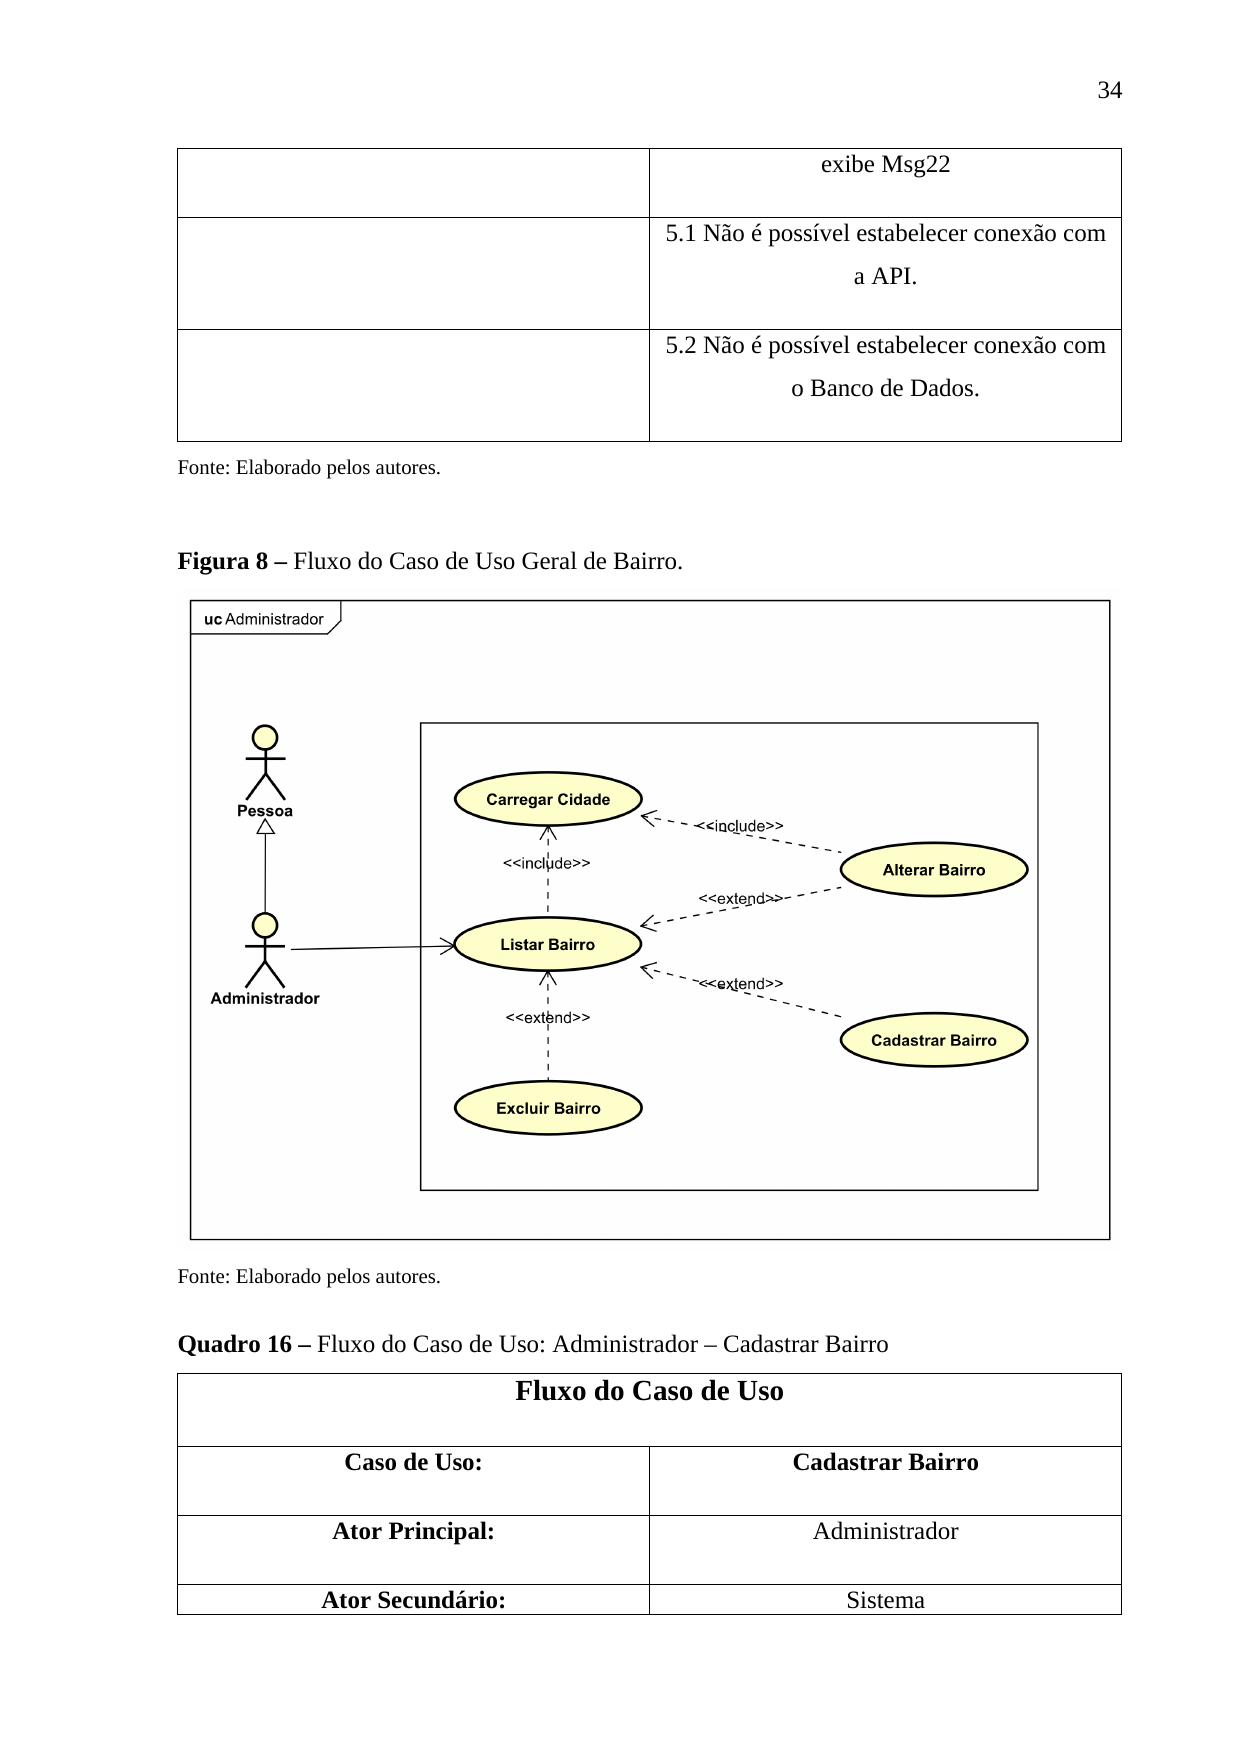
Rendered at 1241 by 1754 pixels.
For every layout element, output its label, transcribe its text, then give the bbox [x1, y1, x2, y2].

table_header Fluxo do Caso de Uso [178, 1374, 1121, 1446]
table_cell Caso de Uso: [178, 1447, 649, 1515]
text Figura 8 – Fluxo do Caso de Uso Geral de Bairro. [177, 546, 1122, 575]
table_cell Sistema [650, 1585, 1121, 1614]
picture [177, 587, 1123, 1252]
table_cell Administrador [650, 1516, 1121, 1584]
table_cell Ator Secundário: [178, 1585, 649, 1614]
table_cell Ator Principal: [178, 1516, 649, 1584]
table_cell 5.2 Não é possível estabelecer conexão com o Banco de Dados. [650, 330, 1121, 441]
table_cell 5.1 Não é possível estabelecer conexão com a API. [650, 218, 1121, 329]
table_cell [650, 149, 1121, 217]
table_cell [178, 330, 649, 441]
text Fonte: Elaborado pelos autores. [177, 1264, 1122, 1288]
text Fonte: Elaborado pelos autores. [177, 455, 1122, 479]
table_cell [178, 218, 649, 329]
table_cell [178, 149, 649, 217]
table_cell Cadastrar Bairro [650, 1447, 1121, 1515]
